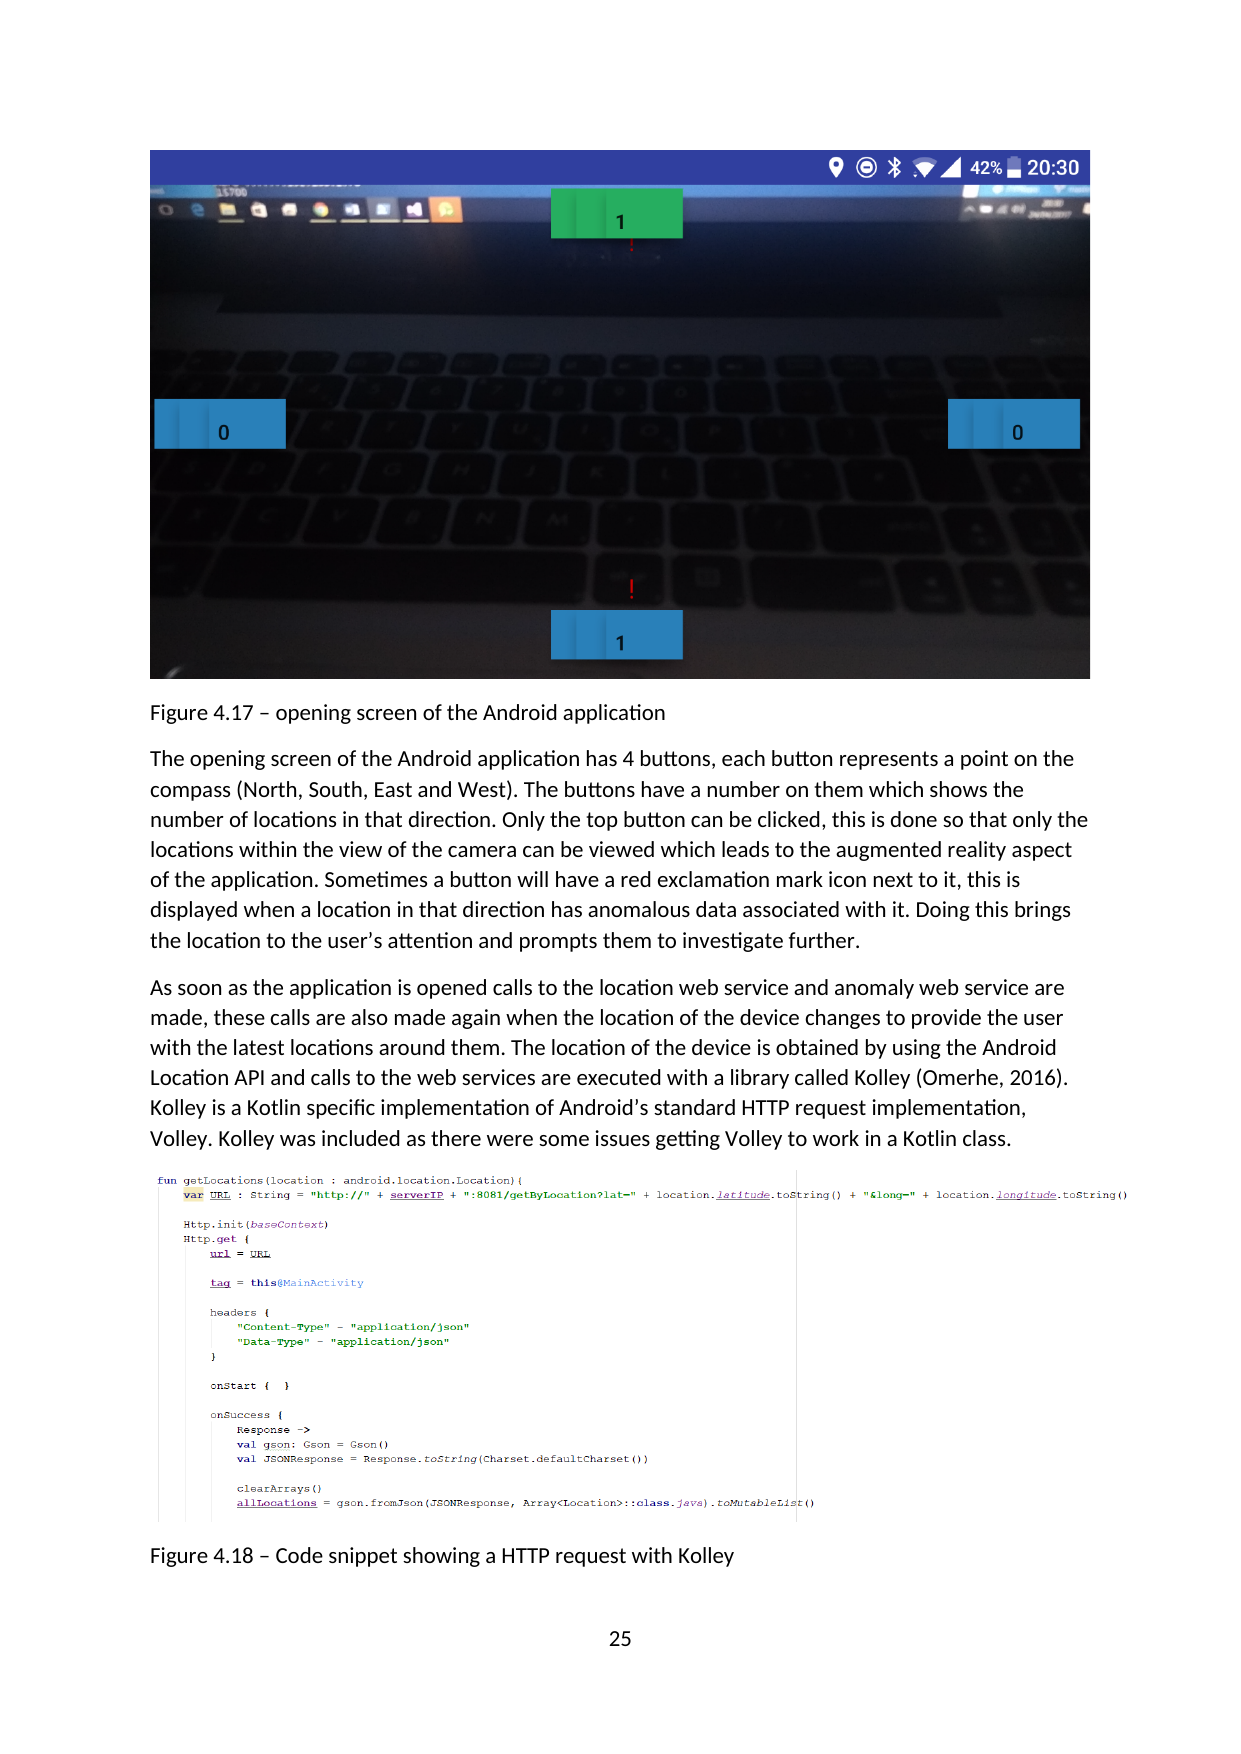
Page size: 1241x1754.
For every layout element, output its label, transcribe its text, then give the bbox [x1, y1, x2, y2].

text Figure 4.17 – opening screen of the Android application [150, 698, 1090, 726]
picture [150, 150, 1091, 679]
text As soon as the application is opened calls to the location web service and anomaly web service are made, these calls are also made again when the location of the device changes to provide the user with the latest locations around them. The location of the device is obtained by using the Android Location API and calls to the web services are executed with a library called Kolley (Omerhe, 2016). Kolley is a Kotlin specific implementation of Android’s standard HTTP request implementation, Volley. Kolley was included as there were some issues getting Volley to work in a Kotlin class. [150, 973, 1090, 1152]
text Figure 4.18 – Code snippet showing a HTTP request with Kolley [150, 1541, 1090, 1569]
picture [150, 1170, 1144, 1522]
text The opening screen of the Android application has 4 buttons, each button represents a point on the compass (North, South, East and West). The buttons have a number on them which shows the number of locations in that direction. Only the top button can be clicked, this is done so that only the locations within the view of the camera can be viewed which leads to the augmented reality aspect of the application. Sometimes a button will have a red exclamation mark icon next to it, this is displayed when a location in that direction has anomalous data associated with it. Doing this brings the location to the user’s attention and prompts them to investigate further. [150, 744, 1090, 954]
